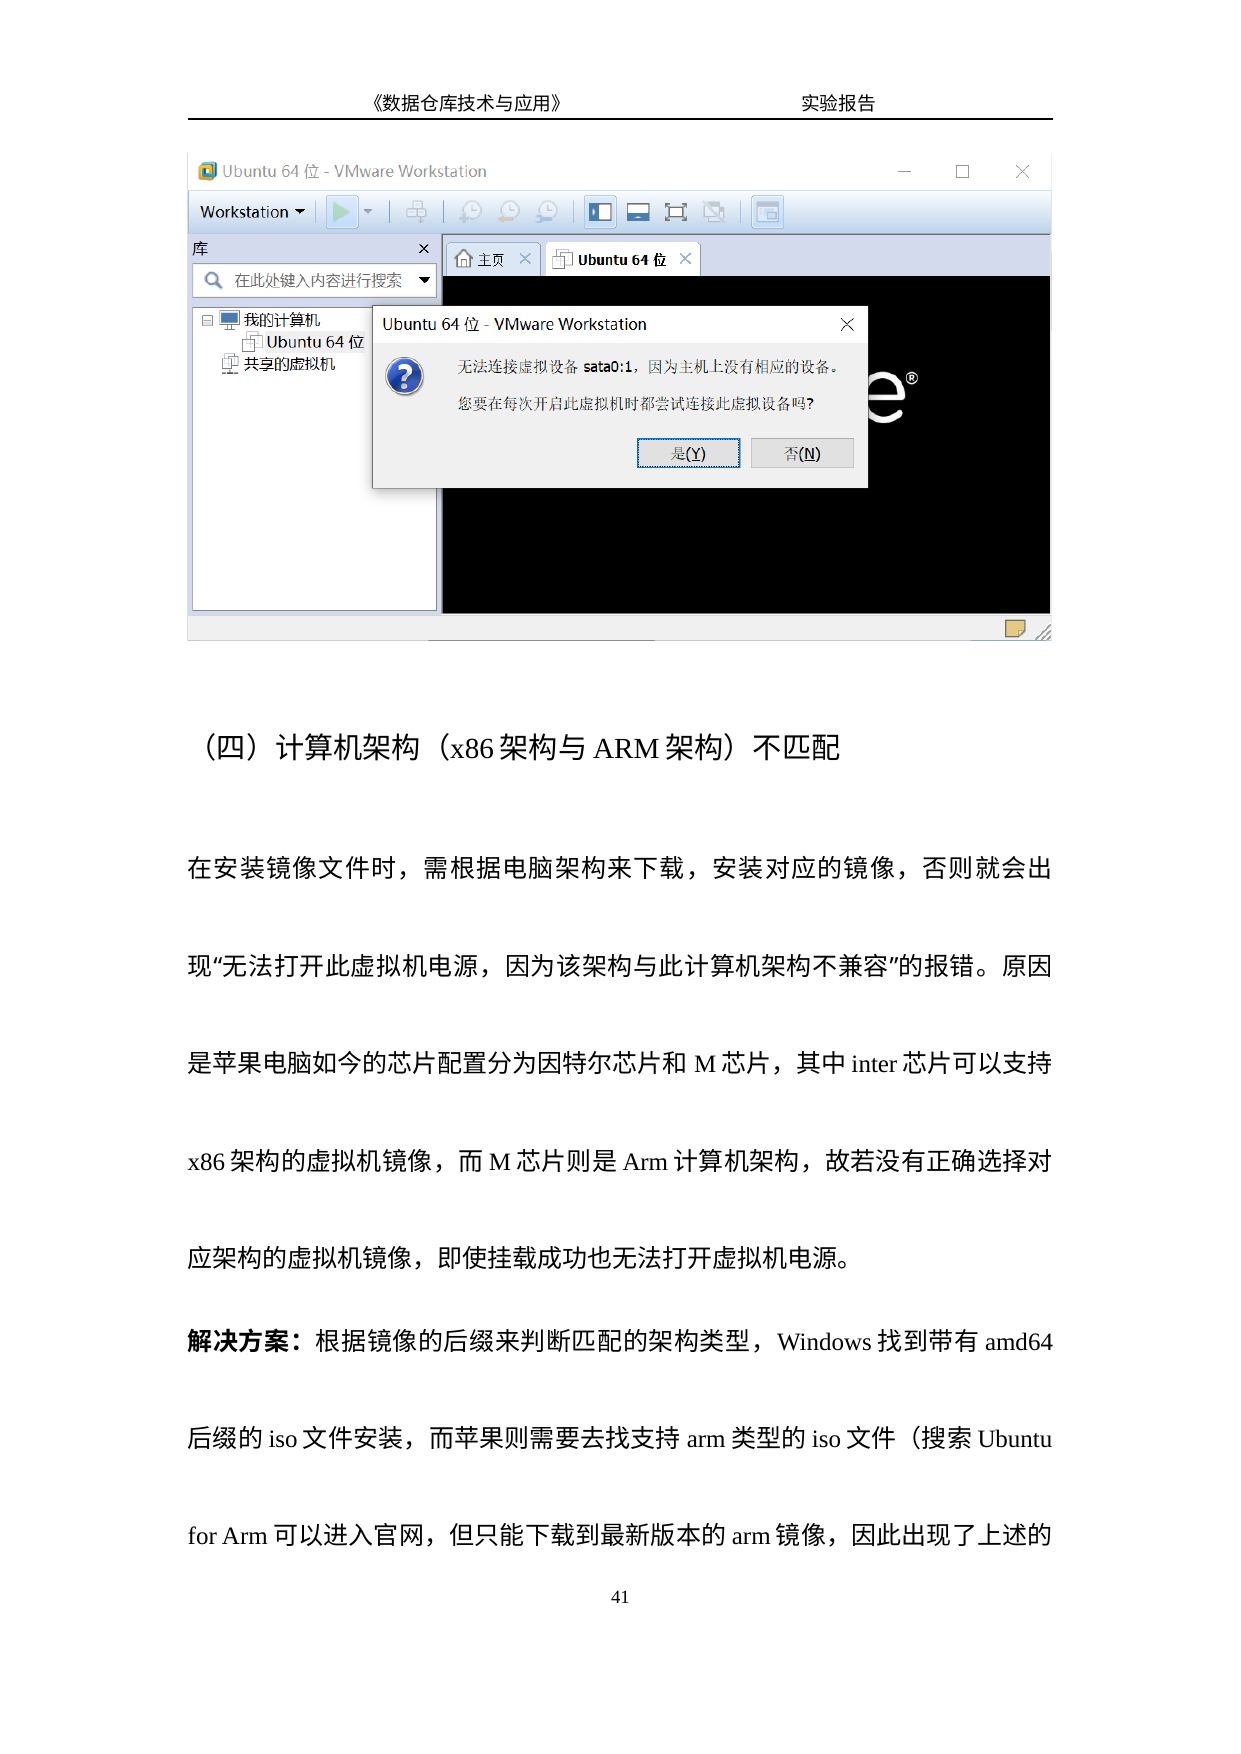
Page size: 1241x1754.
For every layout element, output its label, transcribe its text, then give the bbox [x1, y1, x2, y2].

picture [187, 153, 1052, 641]
text 在安装镜像文件时，需根据电脑架构来下载，安装对应的镜像，否则就会出现“无法打开此虚拟机电源，因为该架构与此计算机架构不兼容”的报错。原因是苹果电脑如今的芯片配置分为因特尔芯片和M芯片，其中inter芯片可以支持x86架构的虚拟机镜像，而M芯片则是Arm计算机架构，故若没有正确选择对应架构的虚拟机镜像，即使挂载成功也无法打开虚拟机电源。 [187, 836, 1053, 1291]
subtitle 计算机架构（x86架构与ARM架构）不匹配 [187, 714, 1053, 779]
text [187, 1307, 1053, 1567]
